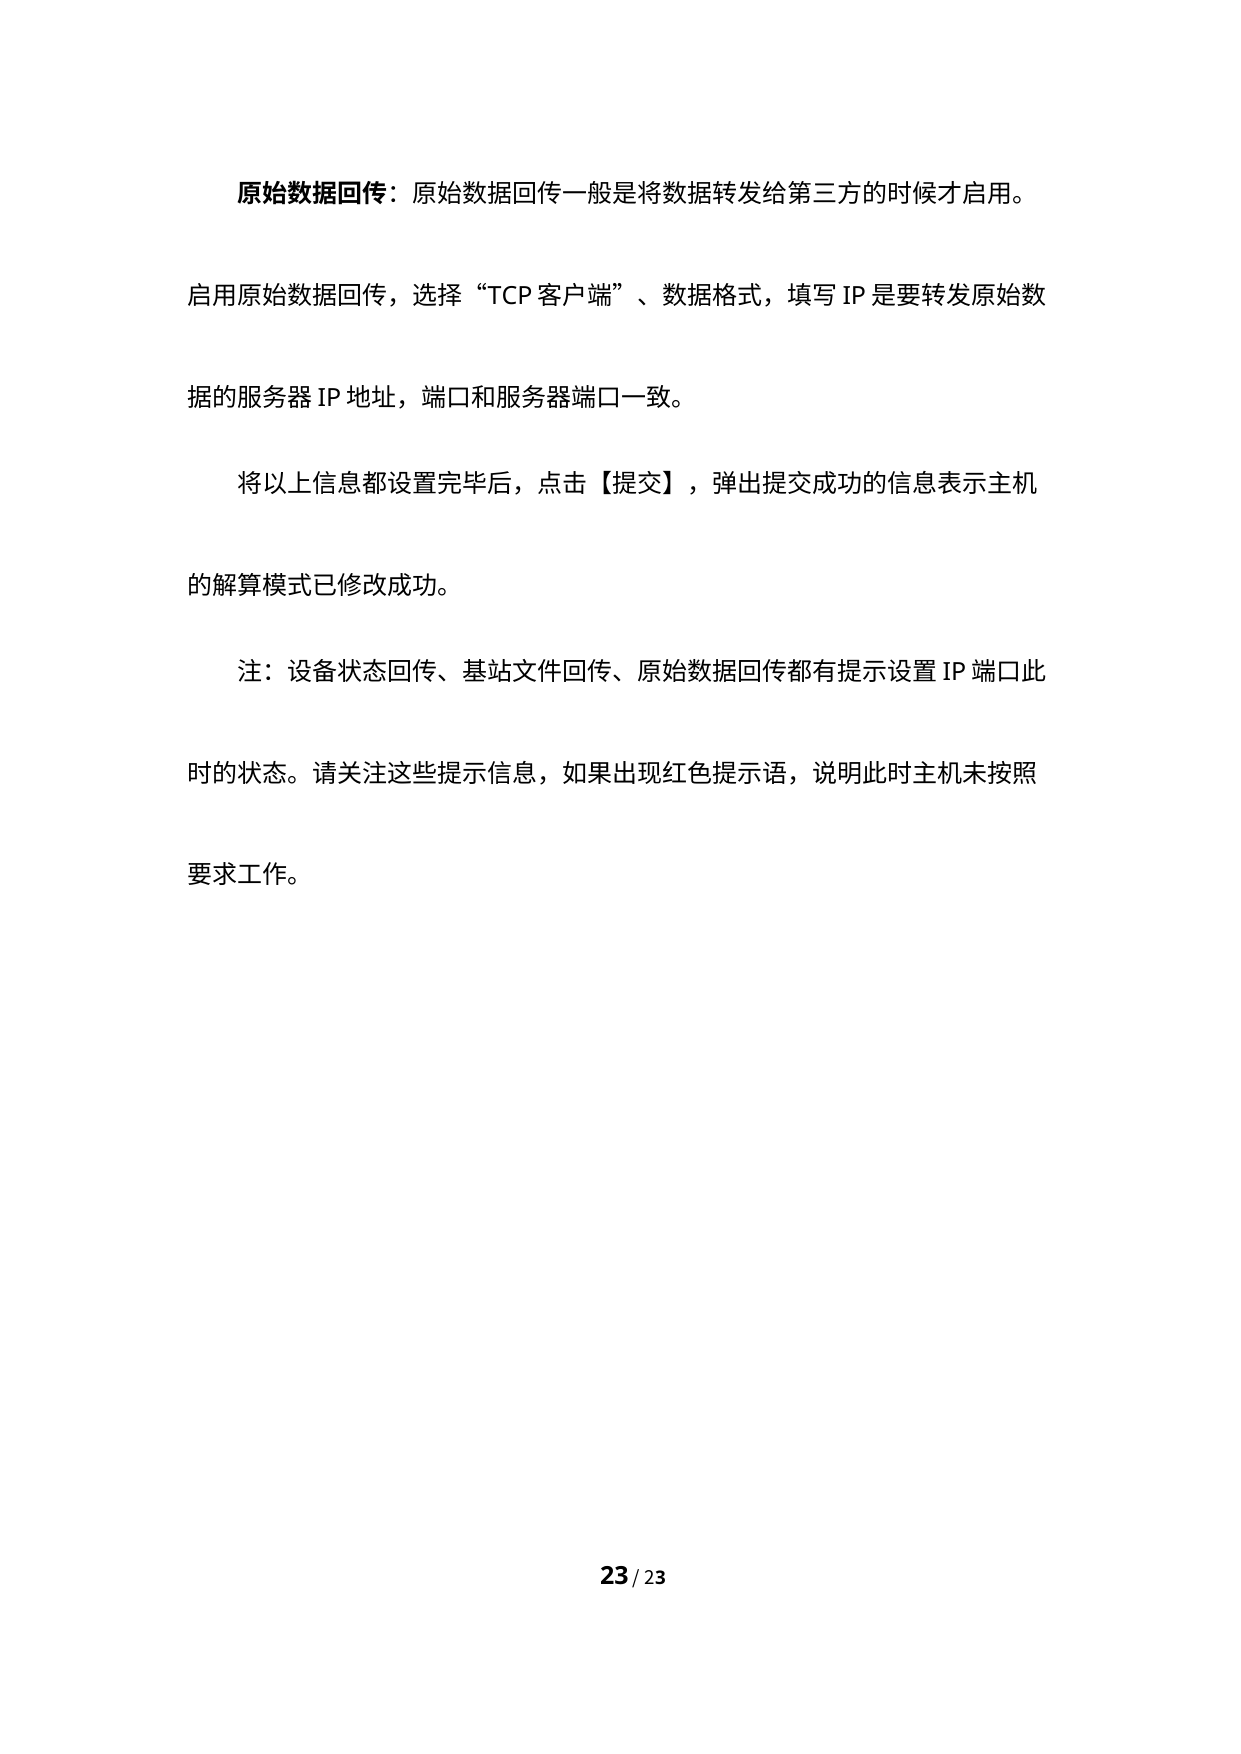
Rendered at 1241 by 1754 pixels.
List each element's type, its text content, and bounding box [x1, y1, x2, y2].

text 注：设备状态回传、基站文件回传、原始数据回传都有提示设置IP端口此时的状态。请关注这些提示信息，如果出现红色提示语，说明此时主机未按照要求工作。 [187, 635, 1053, 907]
text 原始数据回传：原始数据回传一般是将数据转发给第三方的时候才启用。启用原始数据回传，选择“TCP客户端”、数据格式，填写IP是要转发原始数据的服务器IP地址，端口和服务器端口一致。 [187, 158, 1053, 429]
text 将以上信息都设置完毕后，点击【提交】，弹出提交成功的信息表示主机的解算模式已修改成功。 [187, 447, 1053, 617]
